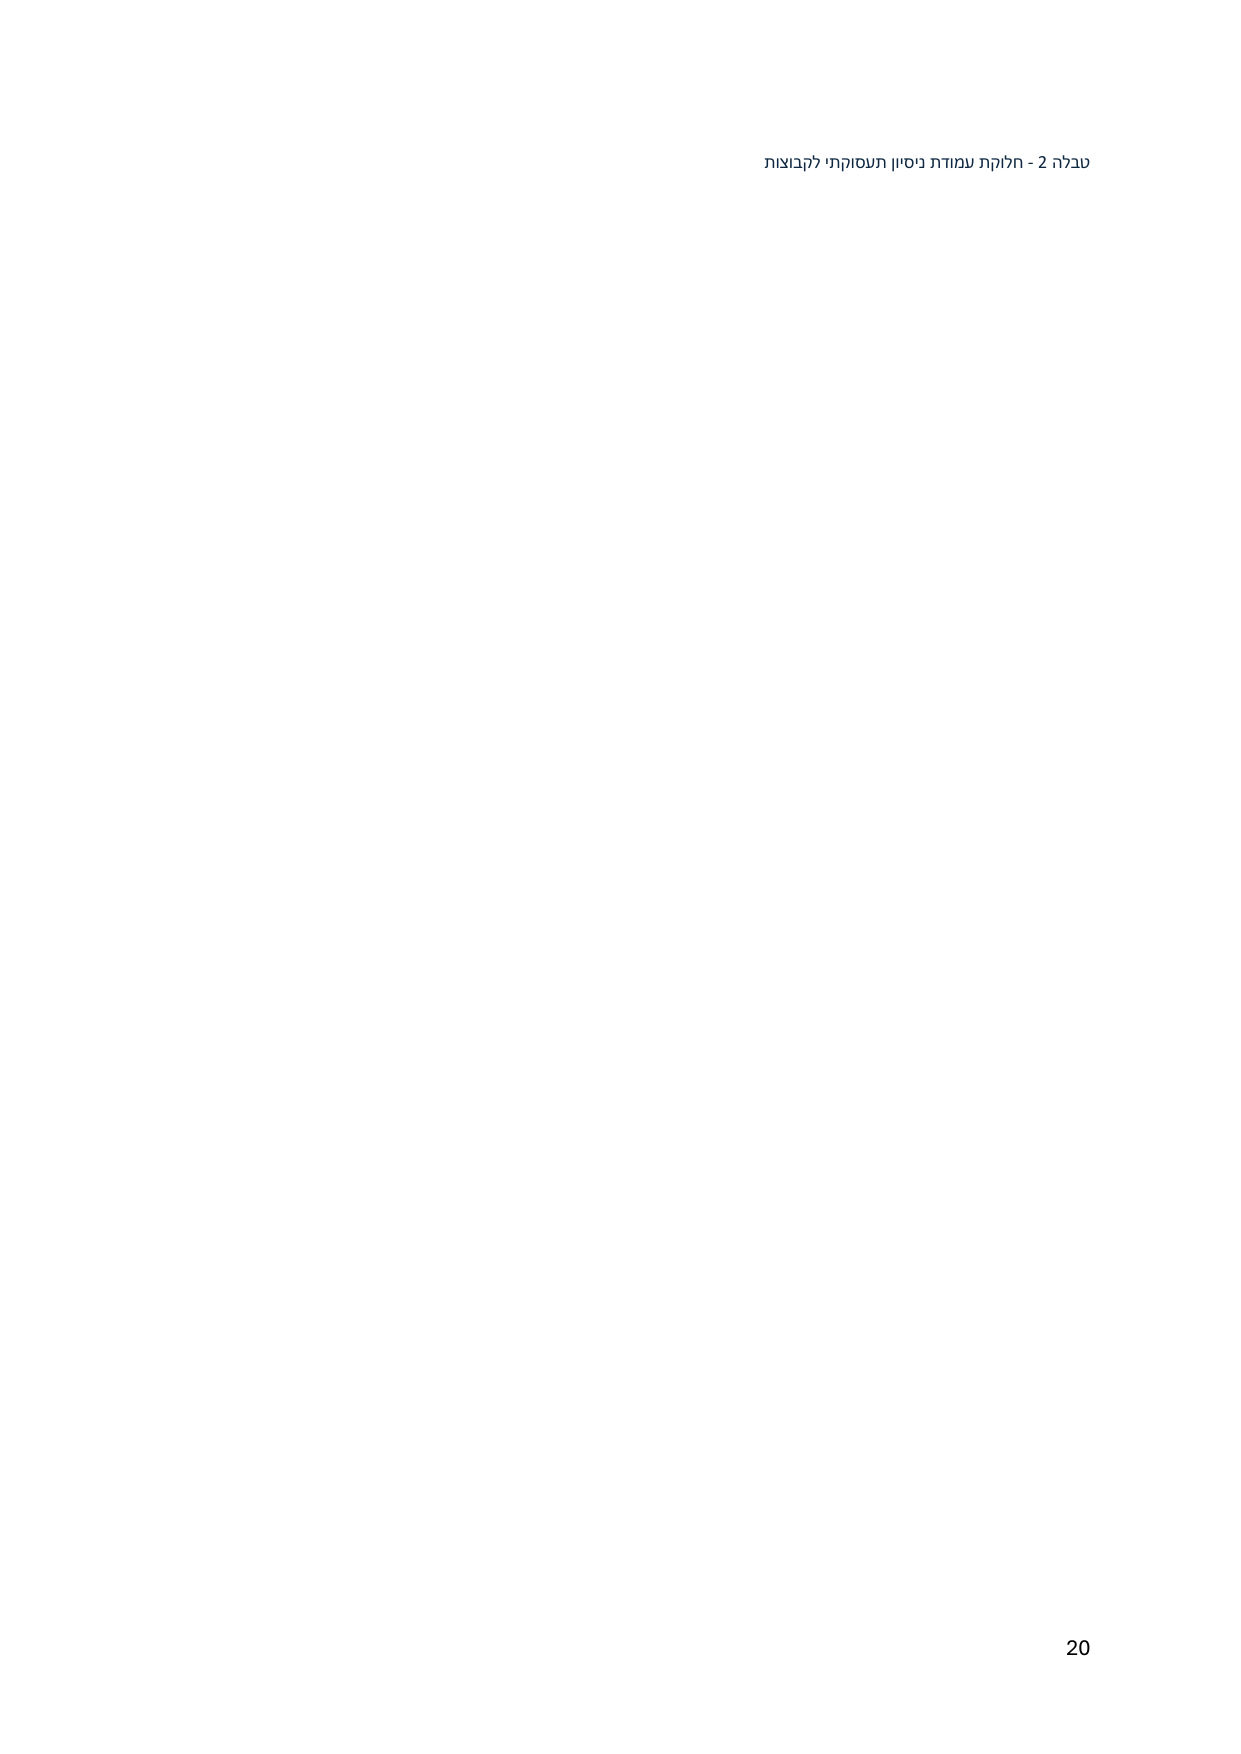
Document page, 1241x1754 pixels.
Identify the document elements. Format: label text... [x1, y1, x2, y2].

text טבלה 2 - חלוקת עמודת ניסיון תעסוקתי לקבוצות [150, 150, 1090, 173]
